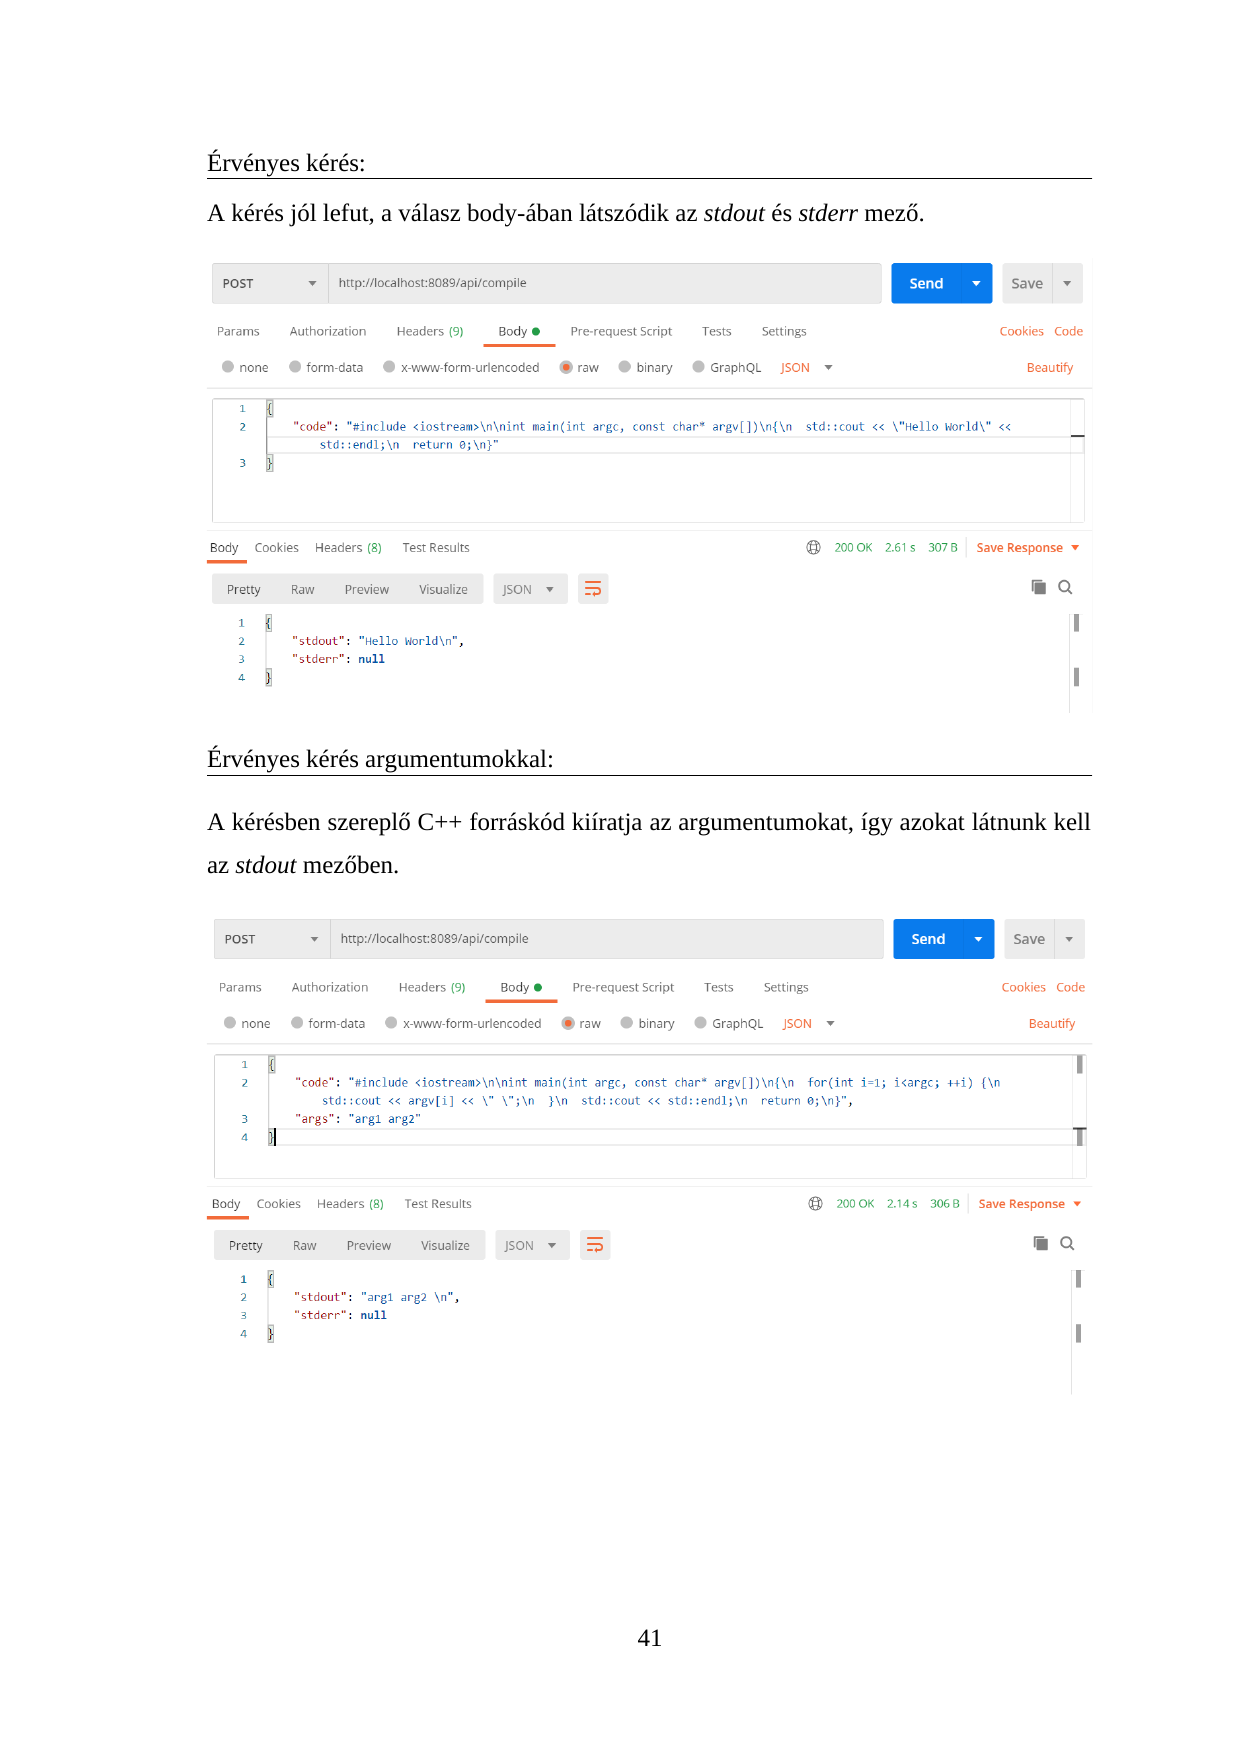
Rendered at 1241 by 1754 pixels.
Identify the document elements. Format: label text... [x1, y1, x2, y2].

text A kérés jól lefut, a válasz body-ában látszódik az stdout és stderr mező. [207, 198, 1092, 227]
text Érvényes kérés: [207, 148, 1092, 178]
text A kérésben szereplő C++ forráskód kiíratja az argumentumokat, így azokat látnunk kell az stdout mezőben. [207, 807, 1092, 879]
text Érvényes kérés argumentumokkal: [207, 744, 1092, 775]
picture [206, 258, 1093, 713]
picture [206, 909, 1093, 1403]
